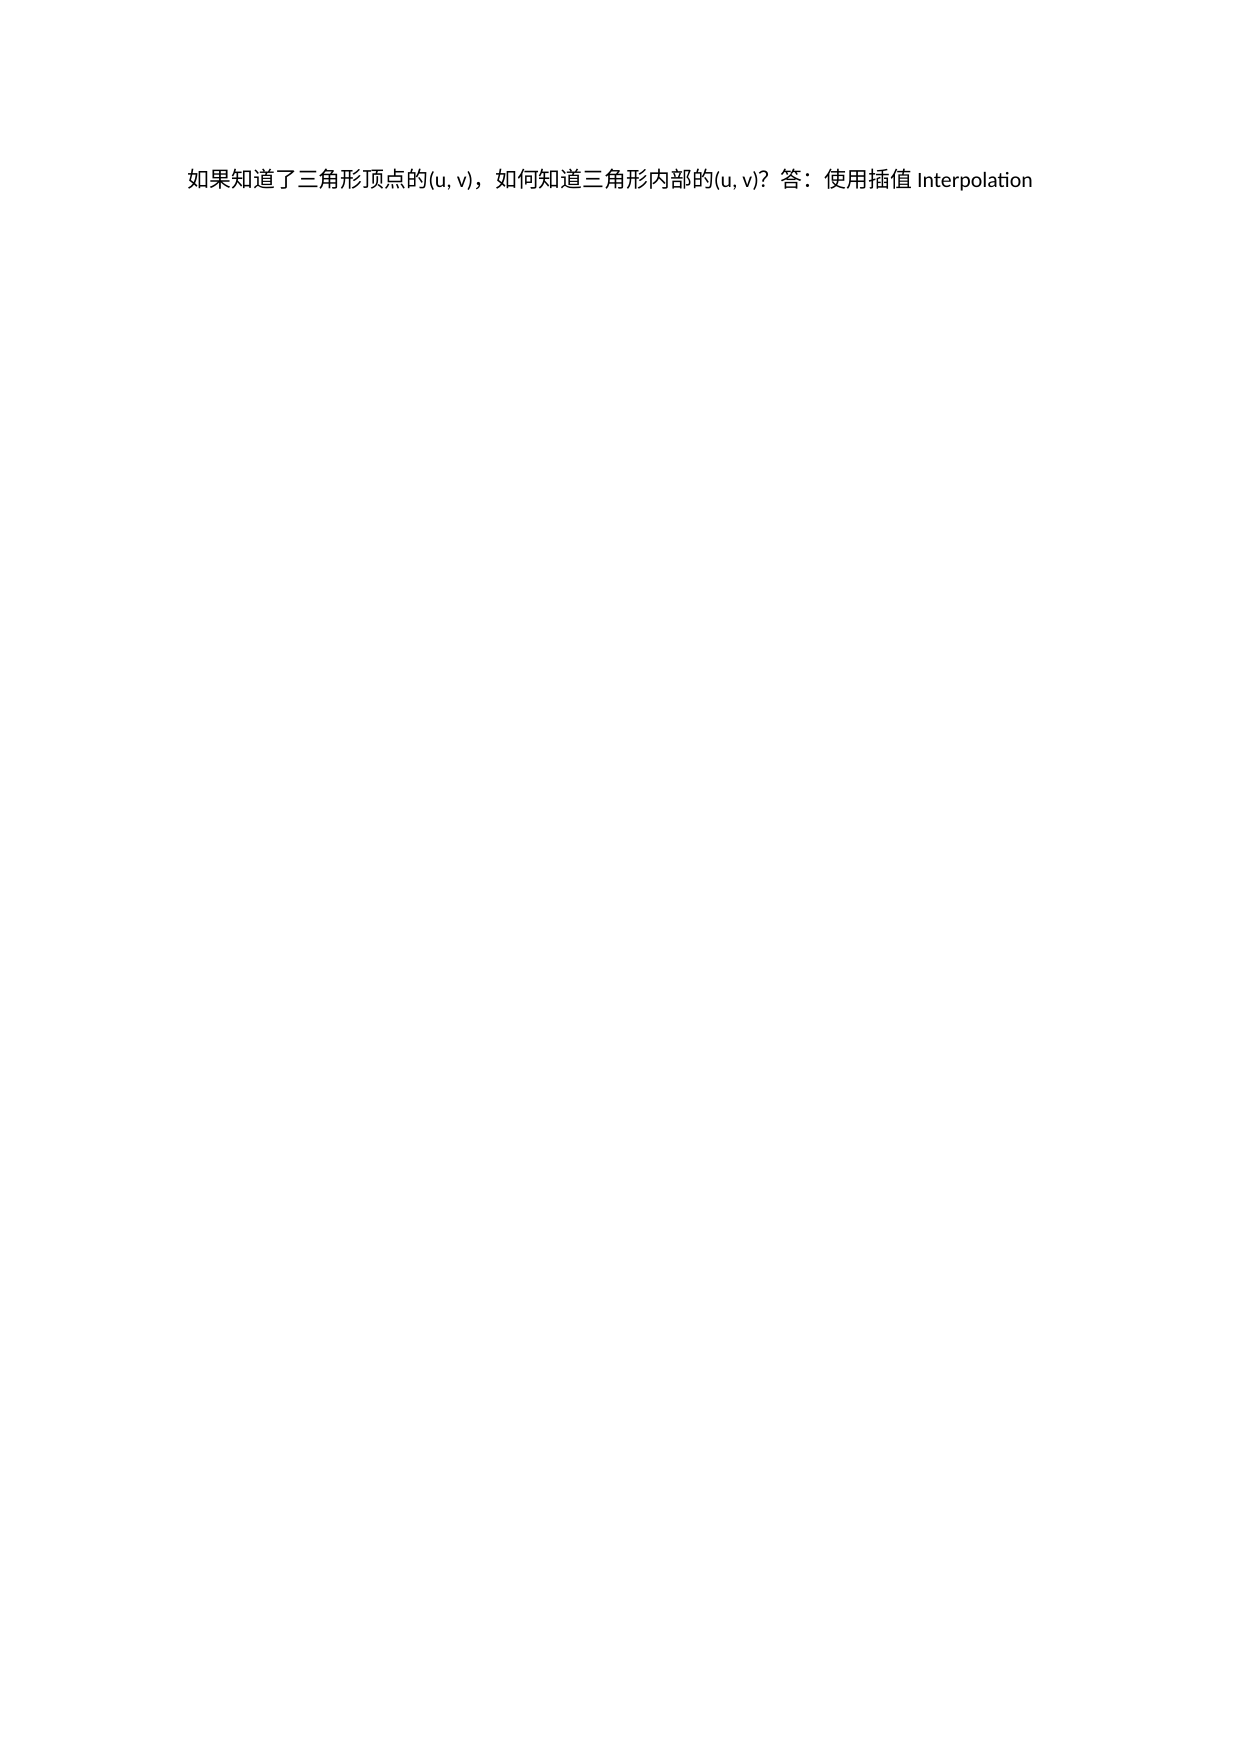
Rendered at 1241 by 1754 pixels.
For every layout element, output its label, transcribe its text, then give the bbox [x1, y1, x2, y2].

text 如果知道了三角形顶点的(u, v)，如何知道三角形内部的(u, v)？答：使用插值 Interpolation [187, 162, 1053, 194]
